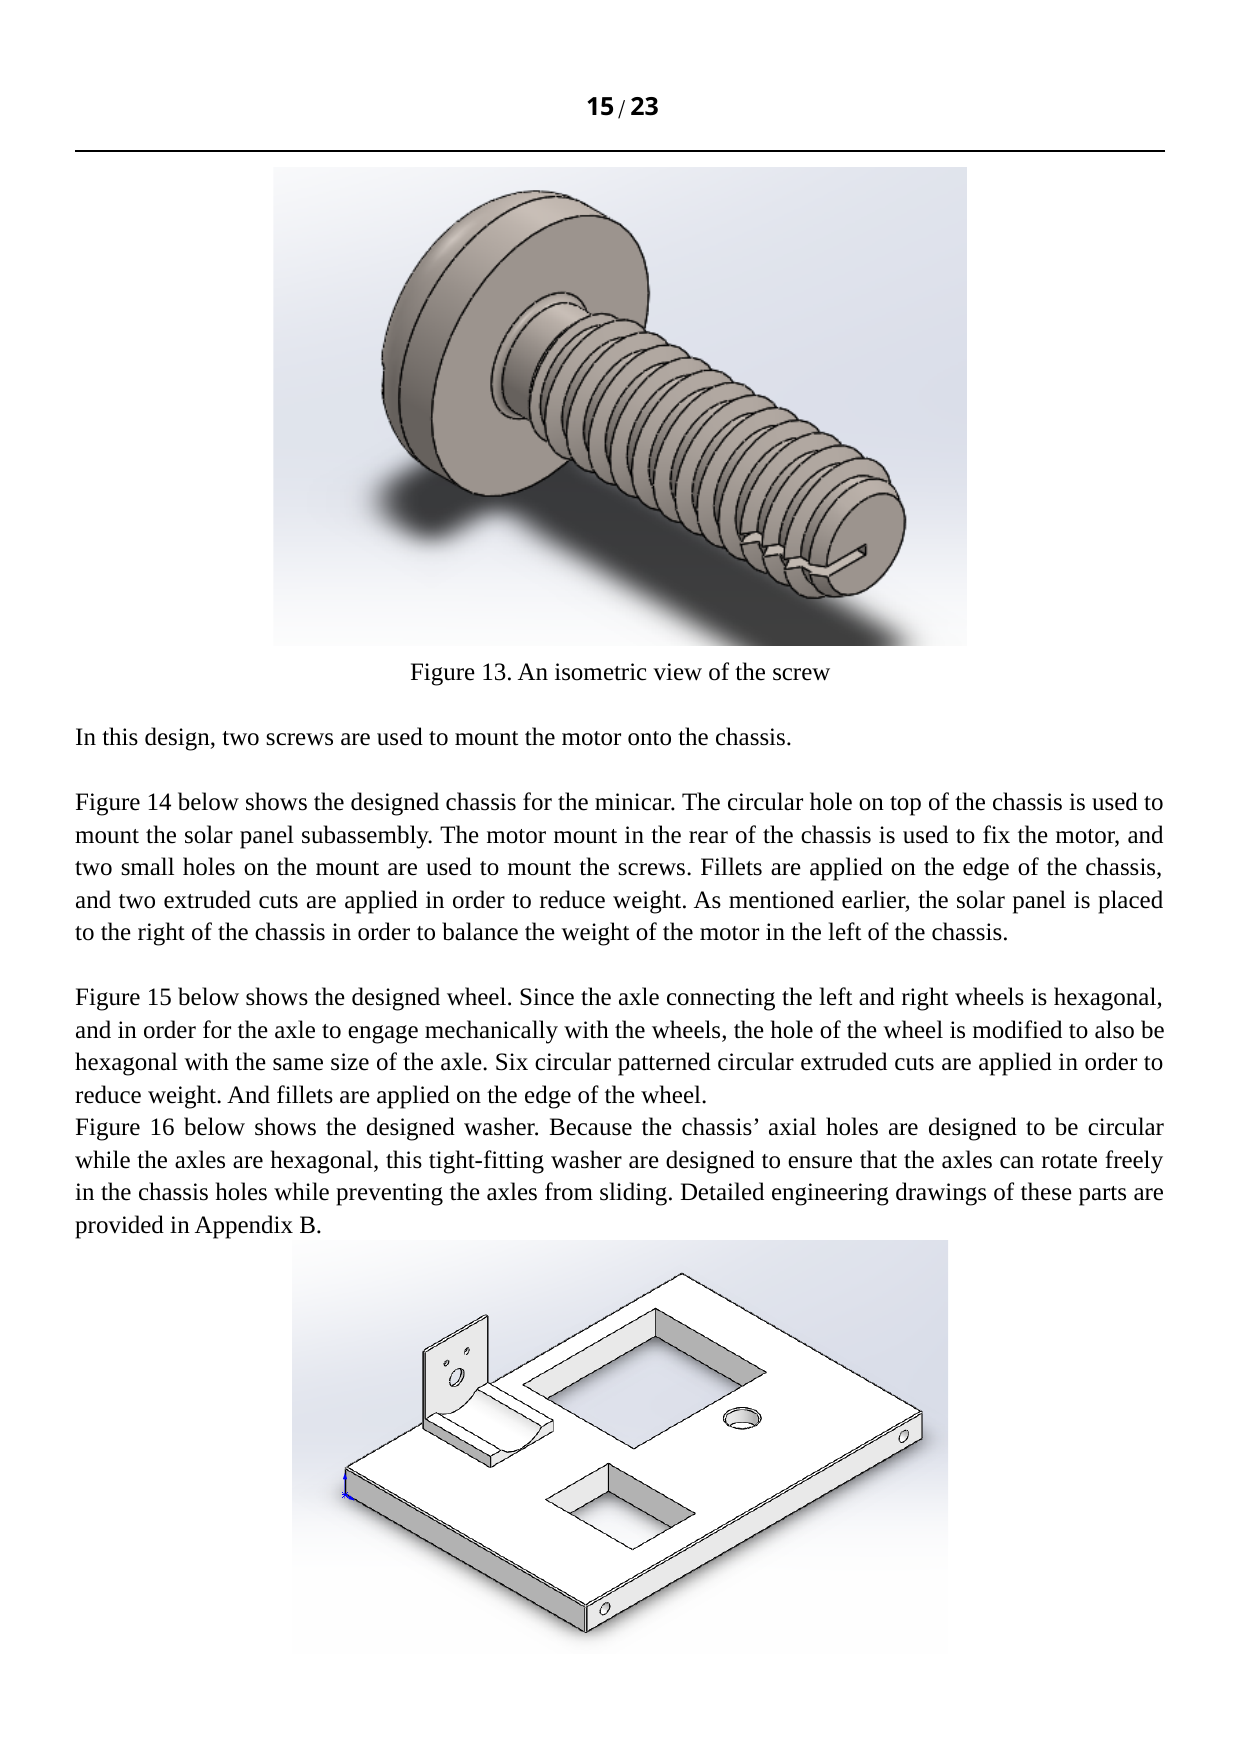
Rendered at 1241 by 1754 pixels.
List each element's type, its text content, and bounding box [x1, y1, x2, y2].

text Figure 13. An isometric view of the screw [75, 655, 1165, 688]
picture [273, 167, 967, 646]
picture [292, 1240, 949, 1654]
text Figure 16 below shows the designed washer. Because the chassis’ axial holes are designed to be circular while the axles are hexagonal, this tight-fitting washer are designed to ensure that the axles can rotate freely in the chassis holes while preventing the axles from sliding. Detailed engineering drawings of these parts are provided in Appendix B. [75, 1110, 1165, 1240]
text Figure 14 below shows the designed chassis for the minicar. The circular hole on top of the chassis is used to mount the solar panel subassembly. The motor mount in the rear of the chassis is used to fix the motor, and two small holes on the mount are used to mount the screws. Fillets are applied on the edge of the chassis, and two extruded cuts are applied in order to reduce weight. As mentioned earlier, the solar panel is placed to the right of the chassis in order to balance the weight of the motor in the left of the chassis. [75, 785, 1165, 948]
text In this design, two screws are used to mount the motor onto the chassis. [75, 720, 1165, 753]
text Figure 15 below shows the designed wheel. Since the axle connecting the left and right wheels is hexagonal, and in order for the axle to engage mechanically with the wheels, the hole of the wheel is modified to also be hexagonal with the same size of the axle. Six circular patterned circular extruded cuts are applied in order to reduce weight. And fillets are applied on the edge of the wheel. [75, 980, 1165, 1110]
